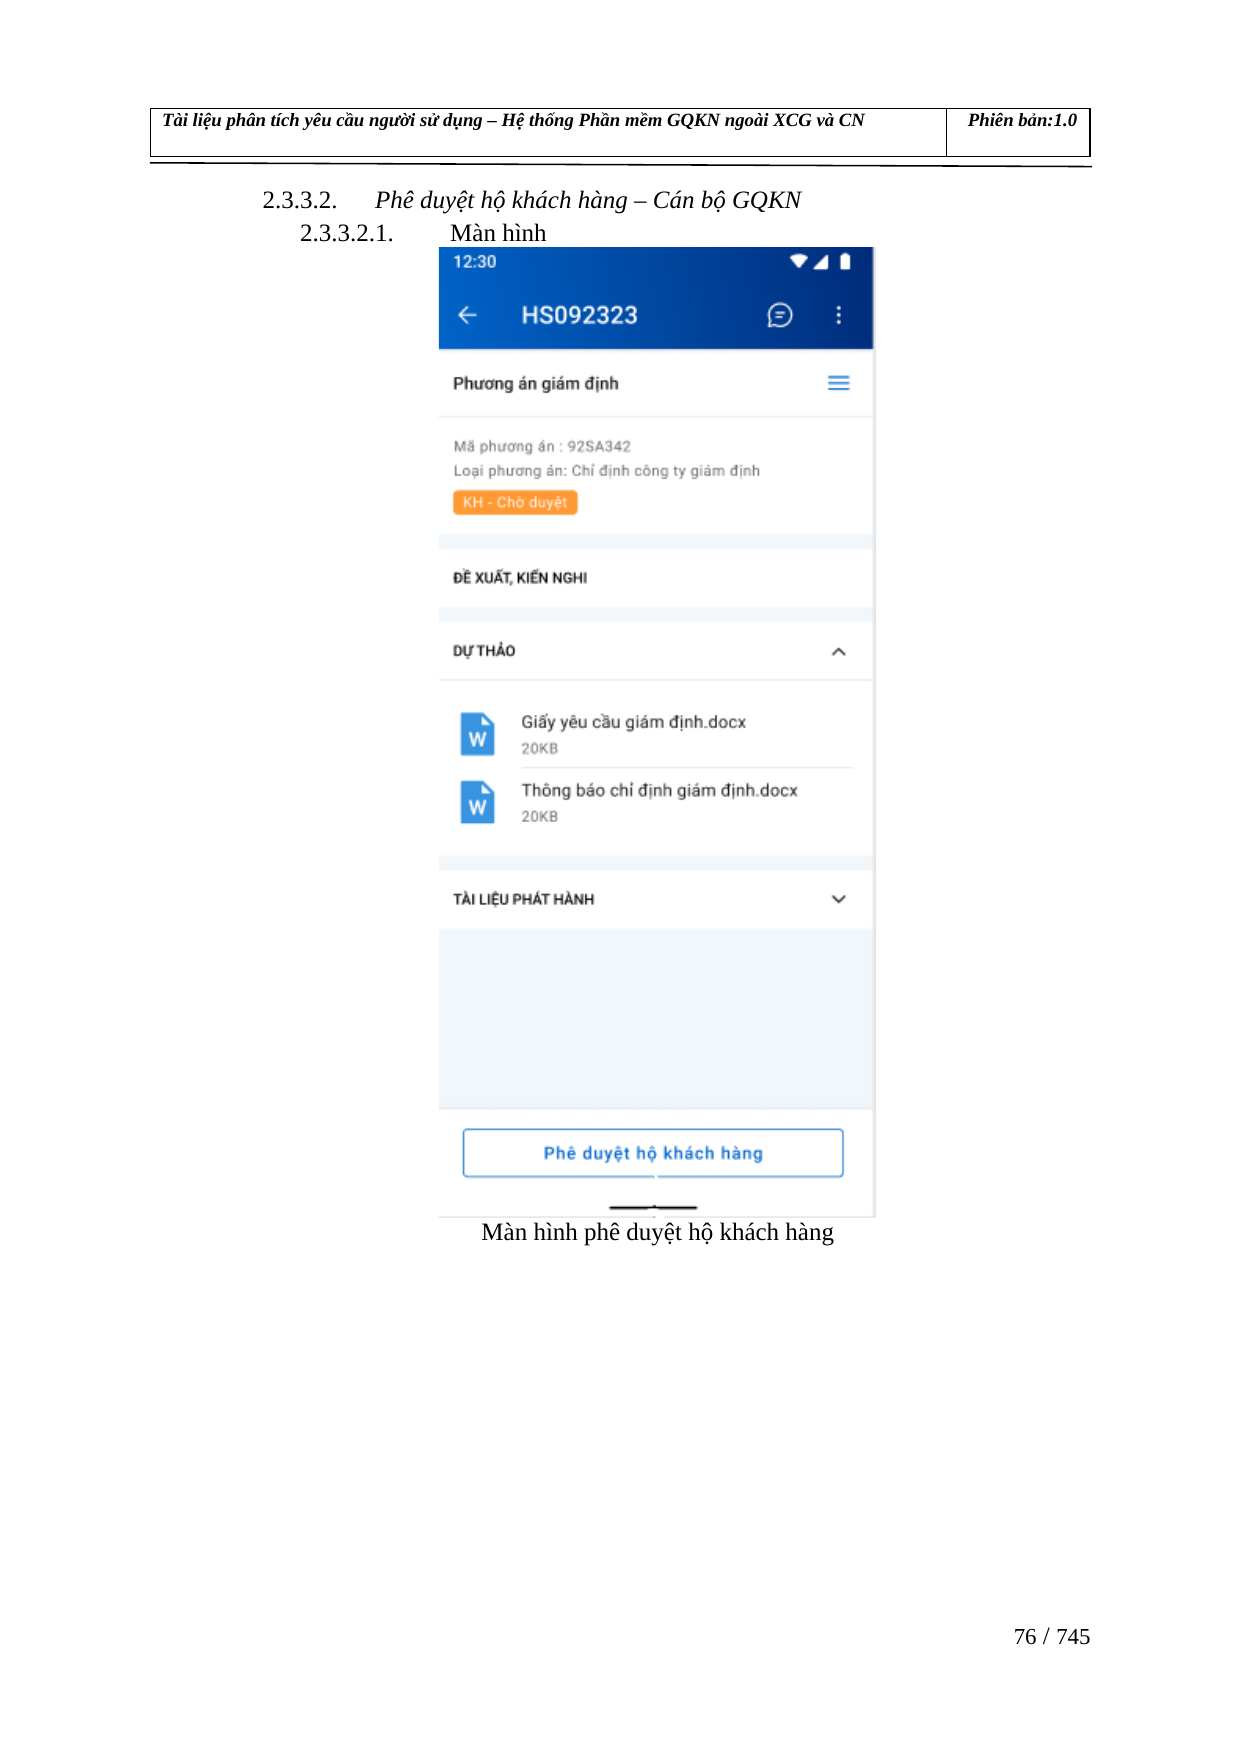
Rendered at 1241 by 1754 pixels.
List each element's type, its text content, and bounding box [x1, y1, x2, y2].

subtitle Phê duyệt hộ khách hàng – Cán bộ GQKN [262, 185, 1090, 214]
picture [438, 247, 877, 1218]
subtitle Màn hình [300, 218, 1090, 247]
text Màn hình phê duyệt hộ khách hàng [225, 1217, 1090, 1246]
